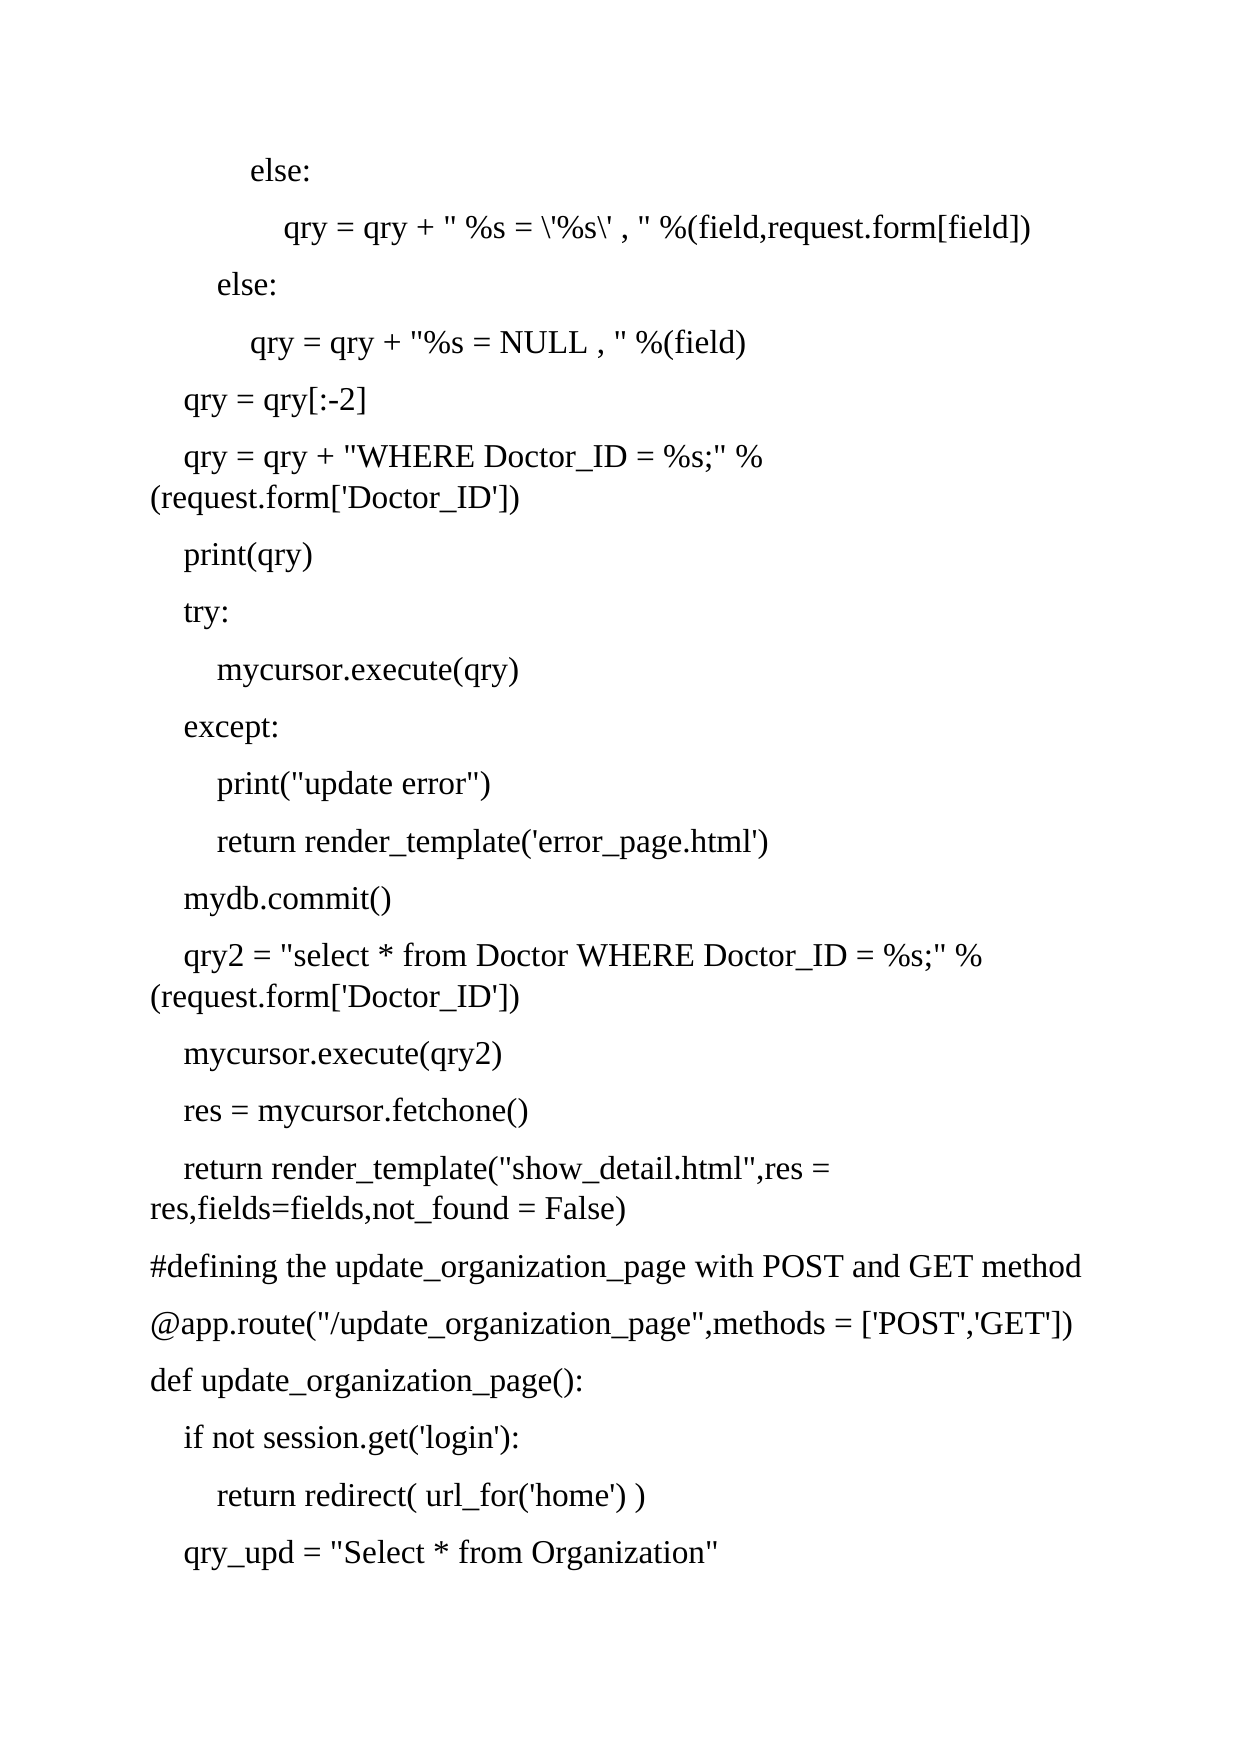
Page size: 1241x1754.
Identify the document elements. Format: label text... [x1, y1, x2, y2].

text #defining the update_organization_page with POST and GET method [150, 1246, 1090, 1284]
text qry = qry + "%s = NULL , " %(field) [150, 322, 1090, 360]
text qry_upd = "Select * from Organization" [150, 1532, 1090, 1571]
text except: [150, 706, 1090, 744]
text @app.route("/update_organization_page",methods = ['POST','GET']) [150, 1303, 1090, 1341]
text print(qry) [150, 534, 1090, 573]
text print("update error") [150, 763, 1090, 802]
text res = mycursor.fetchone() [150, 1091, 1090, 1129]
text return render_template("show_detail.html",res = res,fields=fields,not_found = False) [150, 1148, 1090, 1227]
text else: [150, 150, 1090, 188]
text qry = qry + "WHERE Doctor_ID = %s;" %(request.form['Doctor_ID']) [150, 436, 1090, 515]
text def update_organization_page(): [150, 1360, 1090, 1399]
text try: [150, 592, 1090, 630]
text else: [150, 264, 1090, 303]
text return render_template('error_page.html') [150, 821, 1090, 859]
text qry = qry + " %s = \'%s\' , " %(field,request.form[field]) [150, 207, 1090, 246]
text mycursor.execute(qry) [150, 649, 1090, 687]
text return redirect( url_for('home') ) [150, 1475, 1090, 1513]
text qry = qry[:-2] [150, 379, 1090, 417]
text mydb.commit() [150, 878, 1090, 916]
text mycursor.execute(qry2) [150, 1033, 1090, 1072]
text qry2 = "select * from Doctor WHERE Doctor_ID = %s;" %(request.form['Doctor_ID']) [150, 935, 1090, 1014]
text if not session.get('login'): [150, 1418, 1090, 1456]
